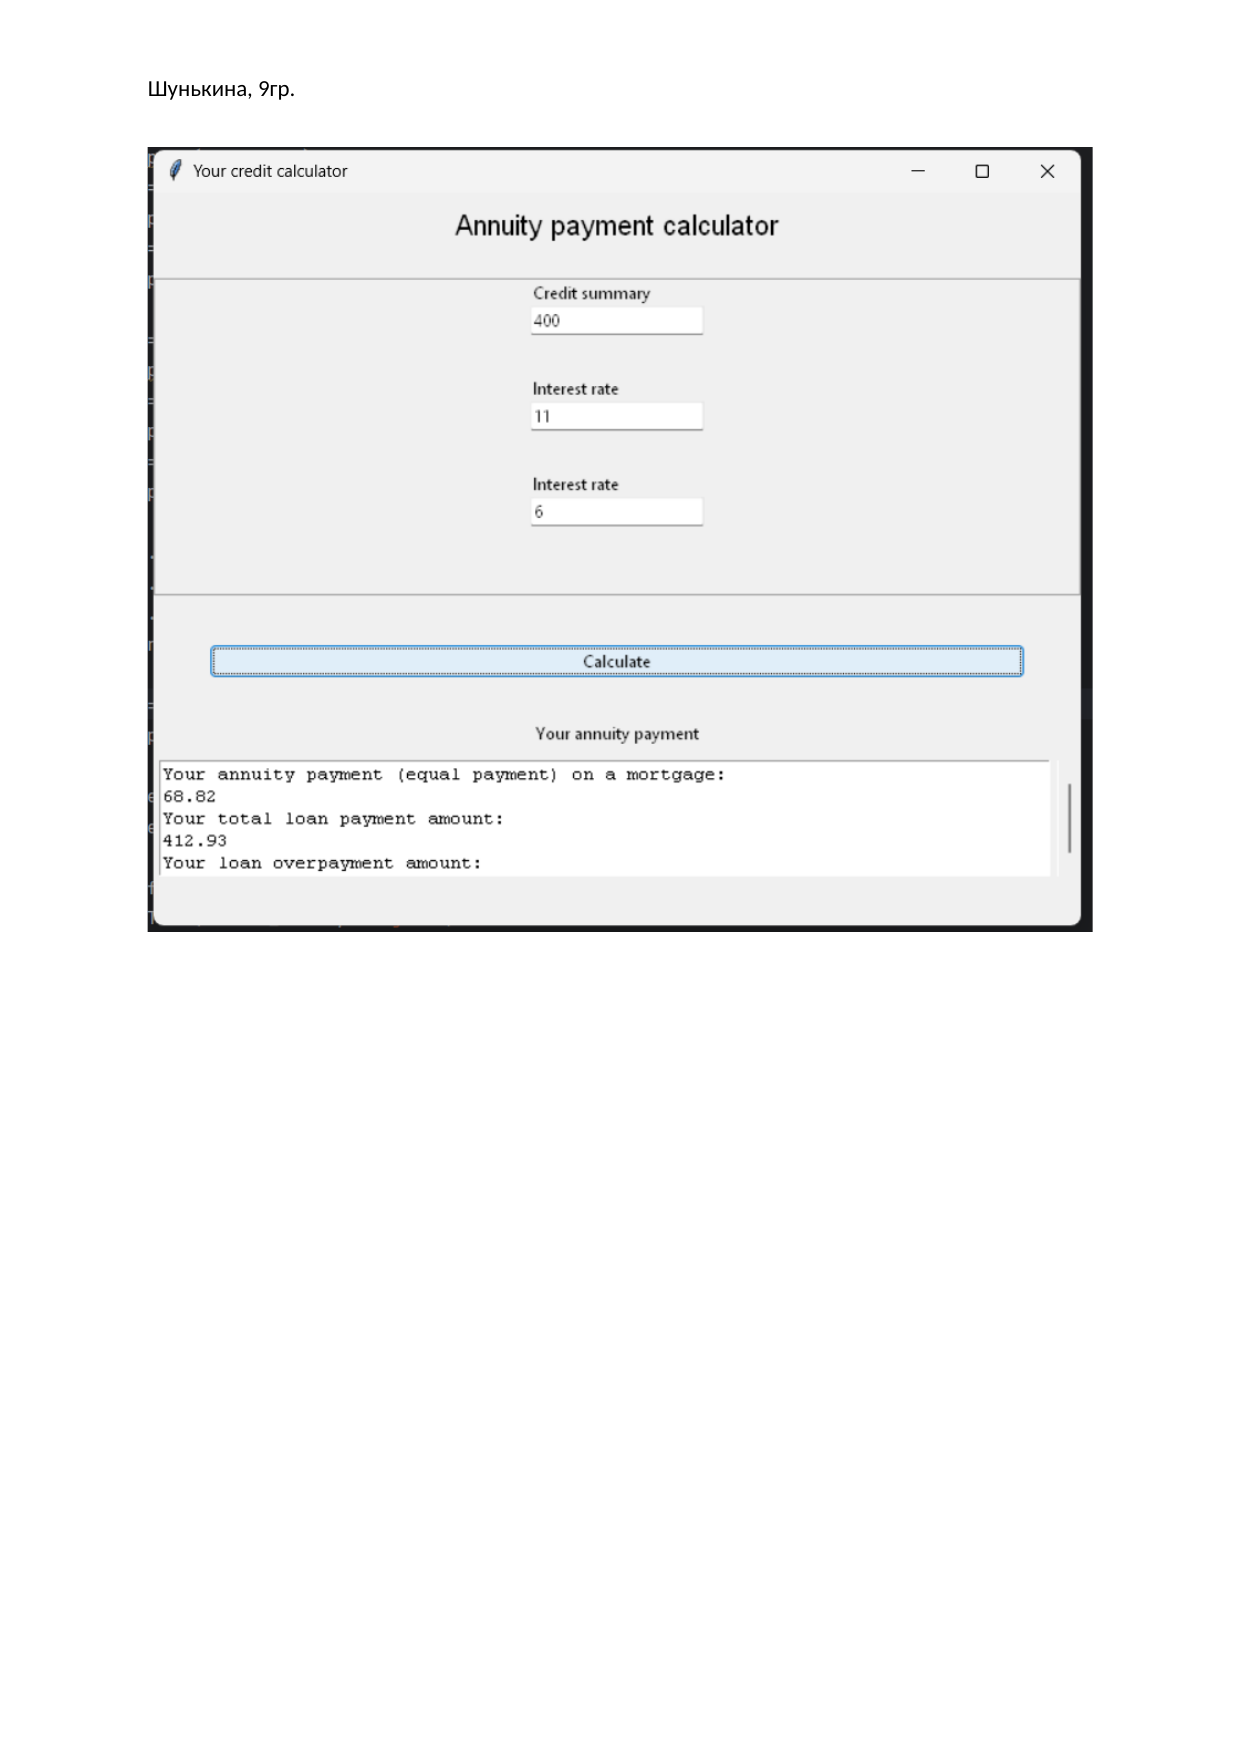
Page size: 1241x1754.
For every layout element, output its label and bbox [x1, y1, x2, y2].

picture [147, 147, 1093, 932]
